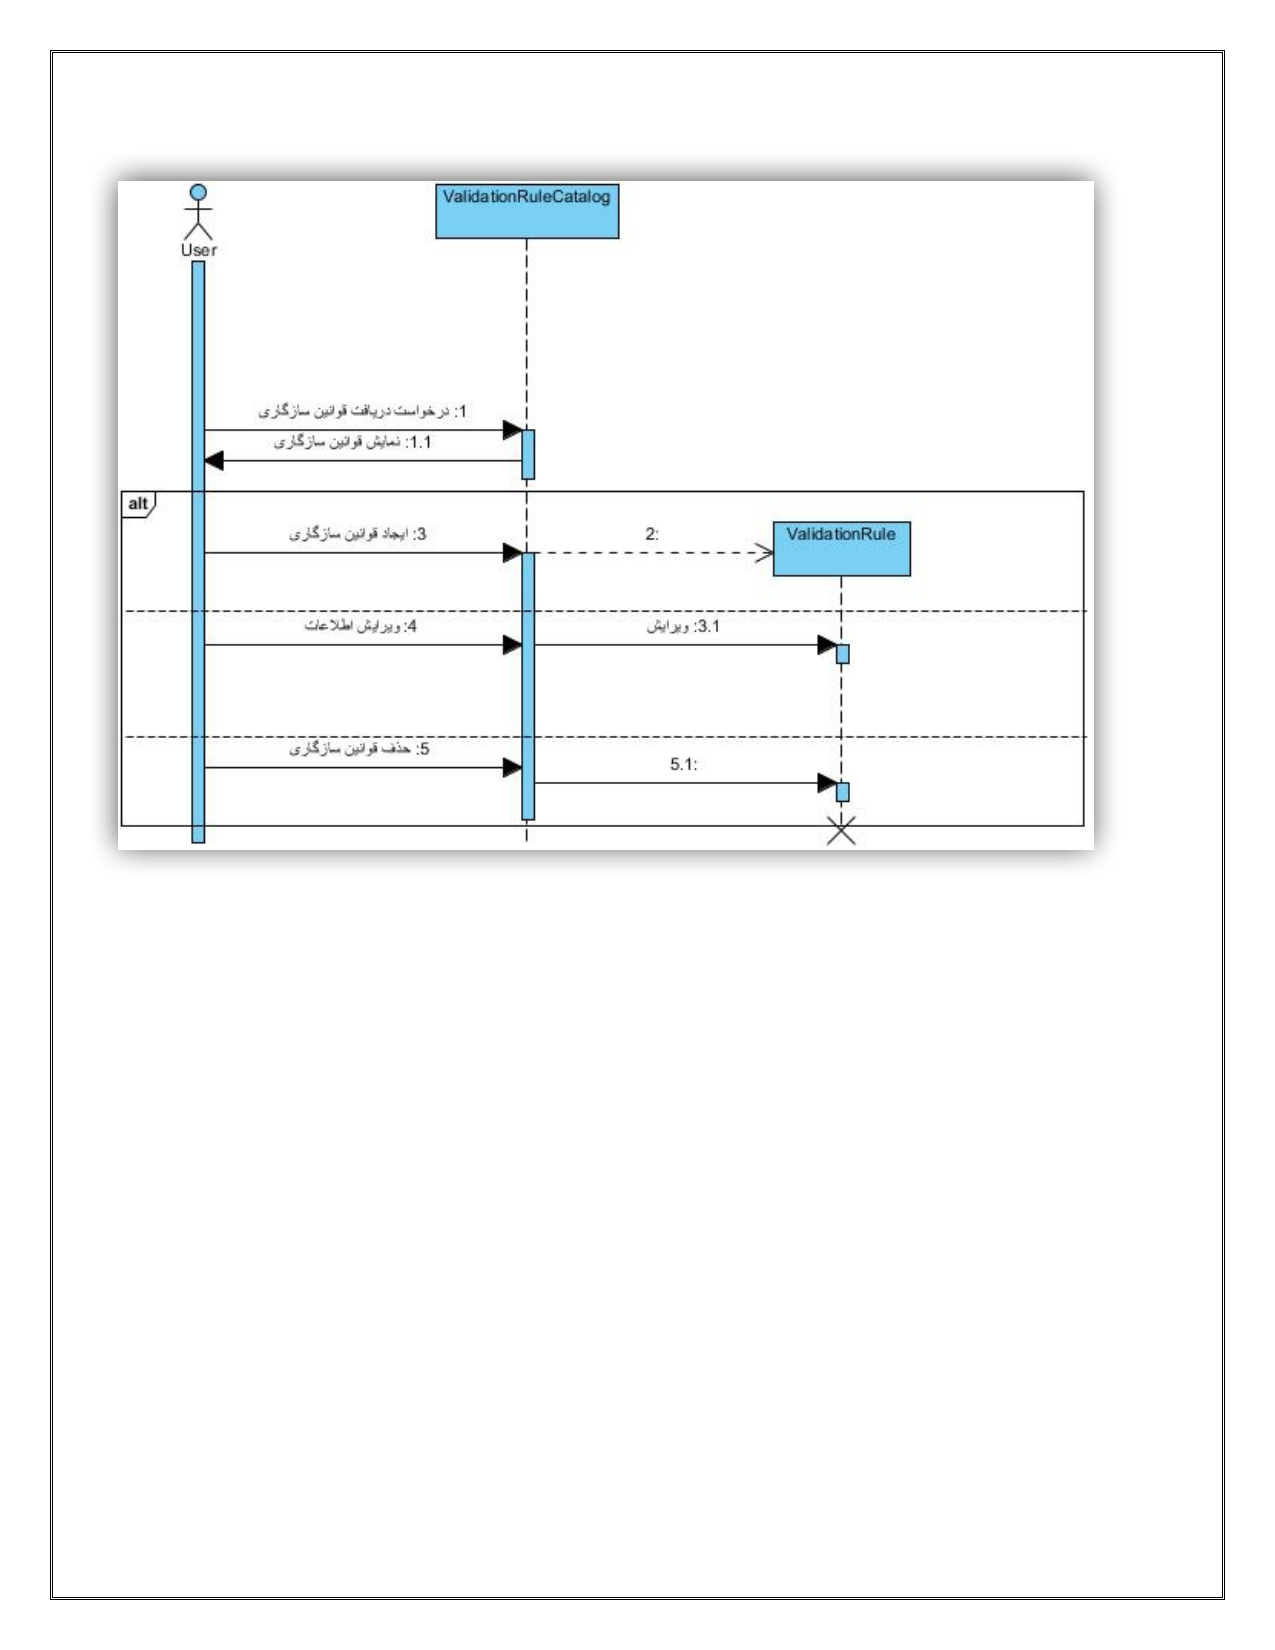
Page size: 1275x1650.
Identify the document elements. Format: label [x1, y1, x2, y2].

picture [118, 181, 1094, 850]
